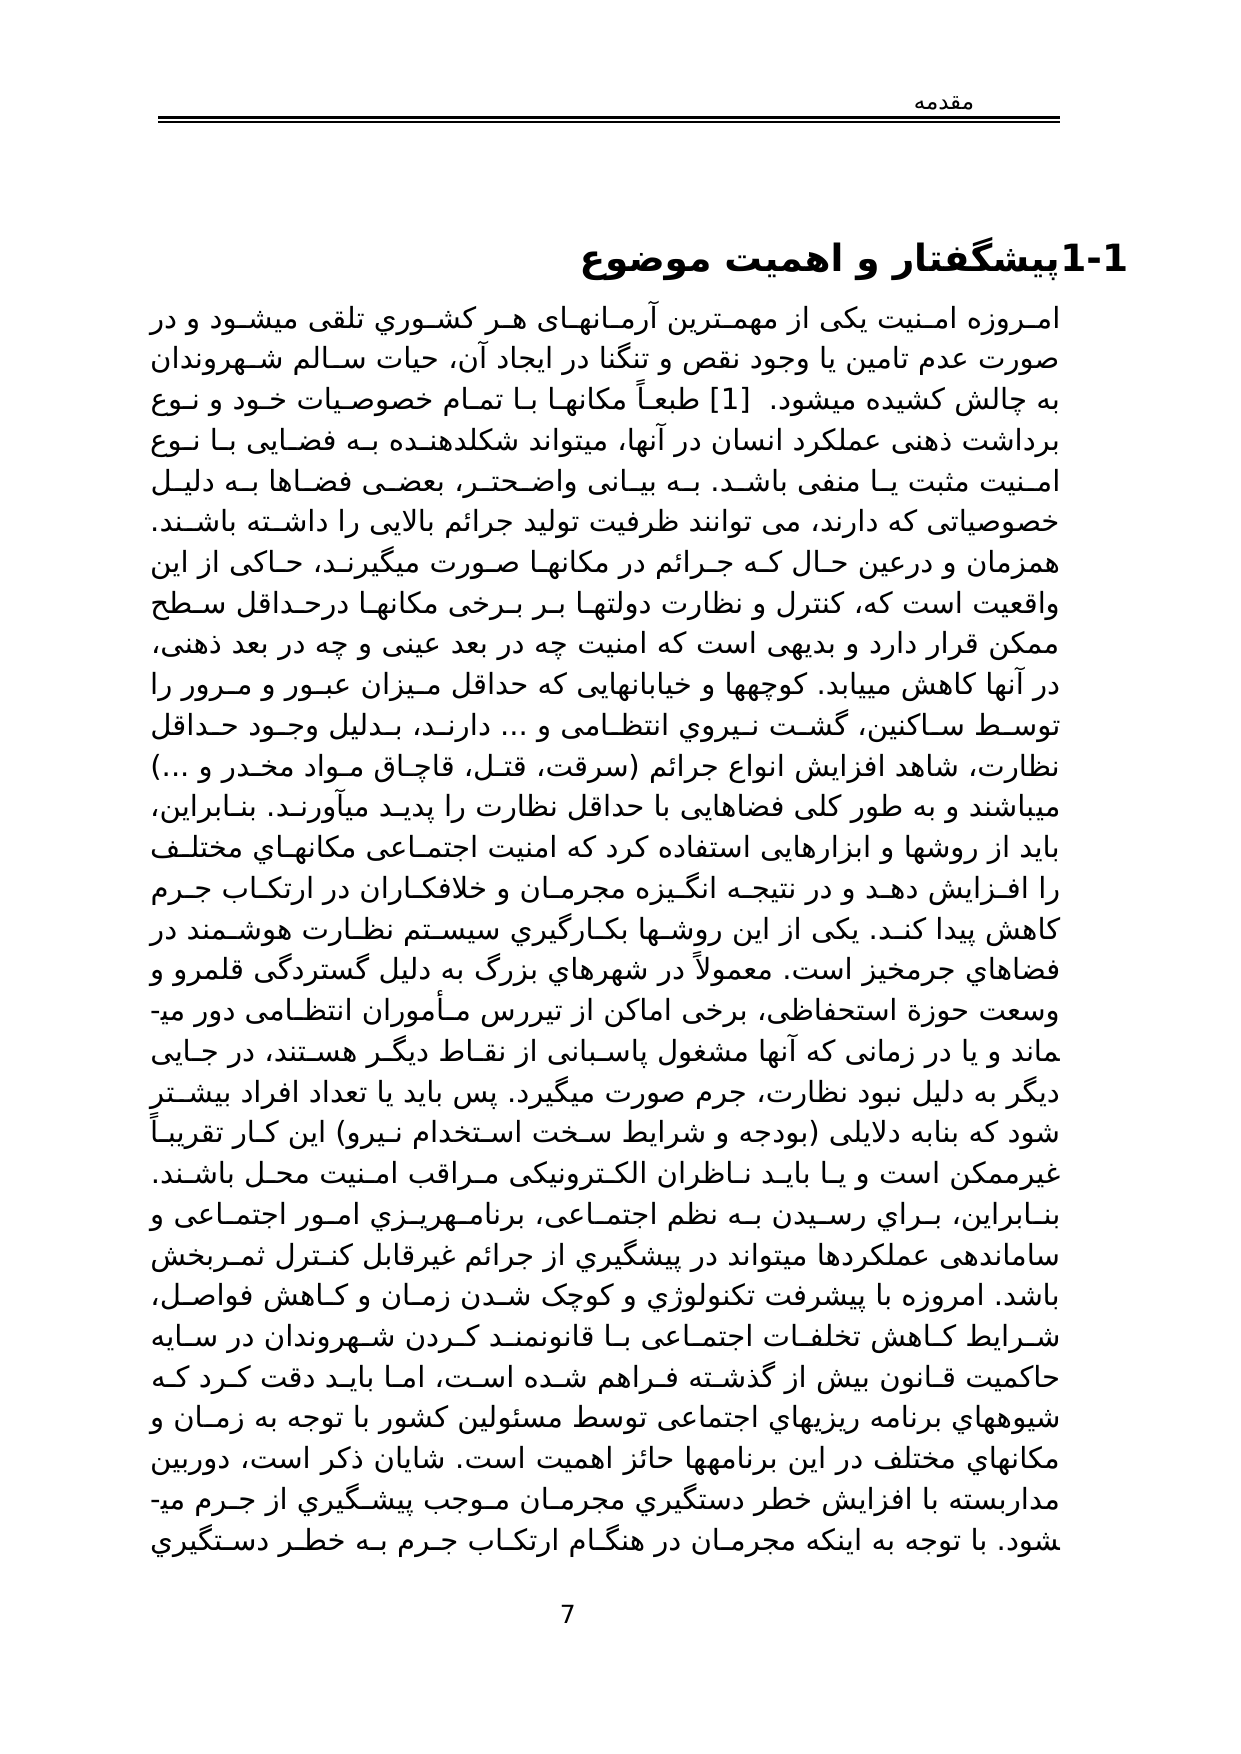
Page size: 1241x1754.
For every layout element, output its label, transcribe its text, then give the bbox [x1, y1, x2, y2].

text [150, 301, 1060, 1557]
subtitle پیشگفتار و اهمیت موضوع [150, 236, 1060, 280]
